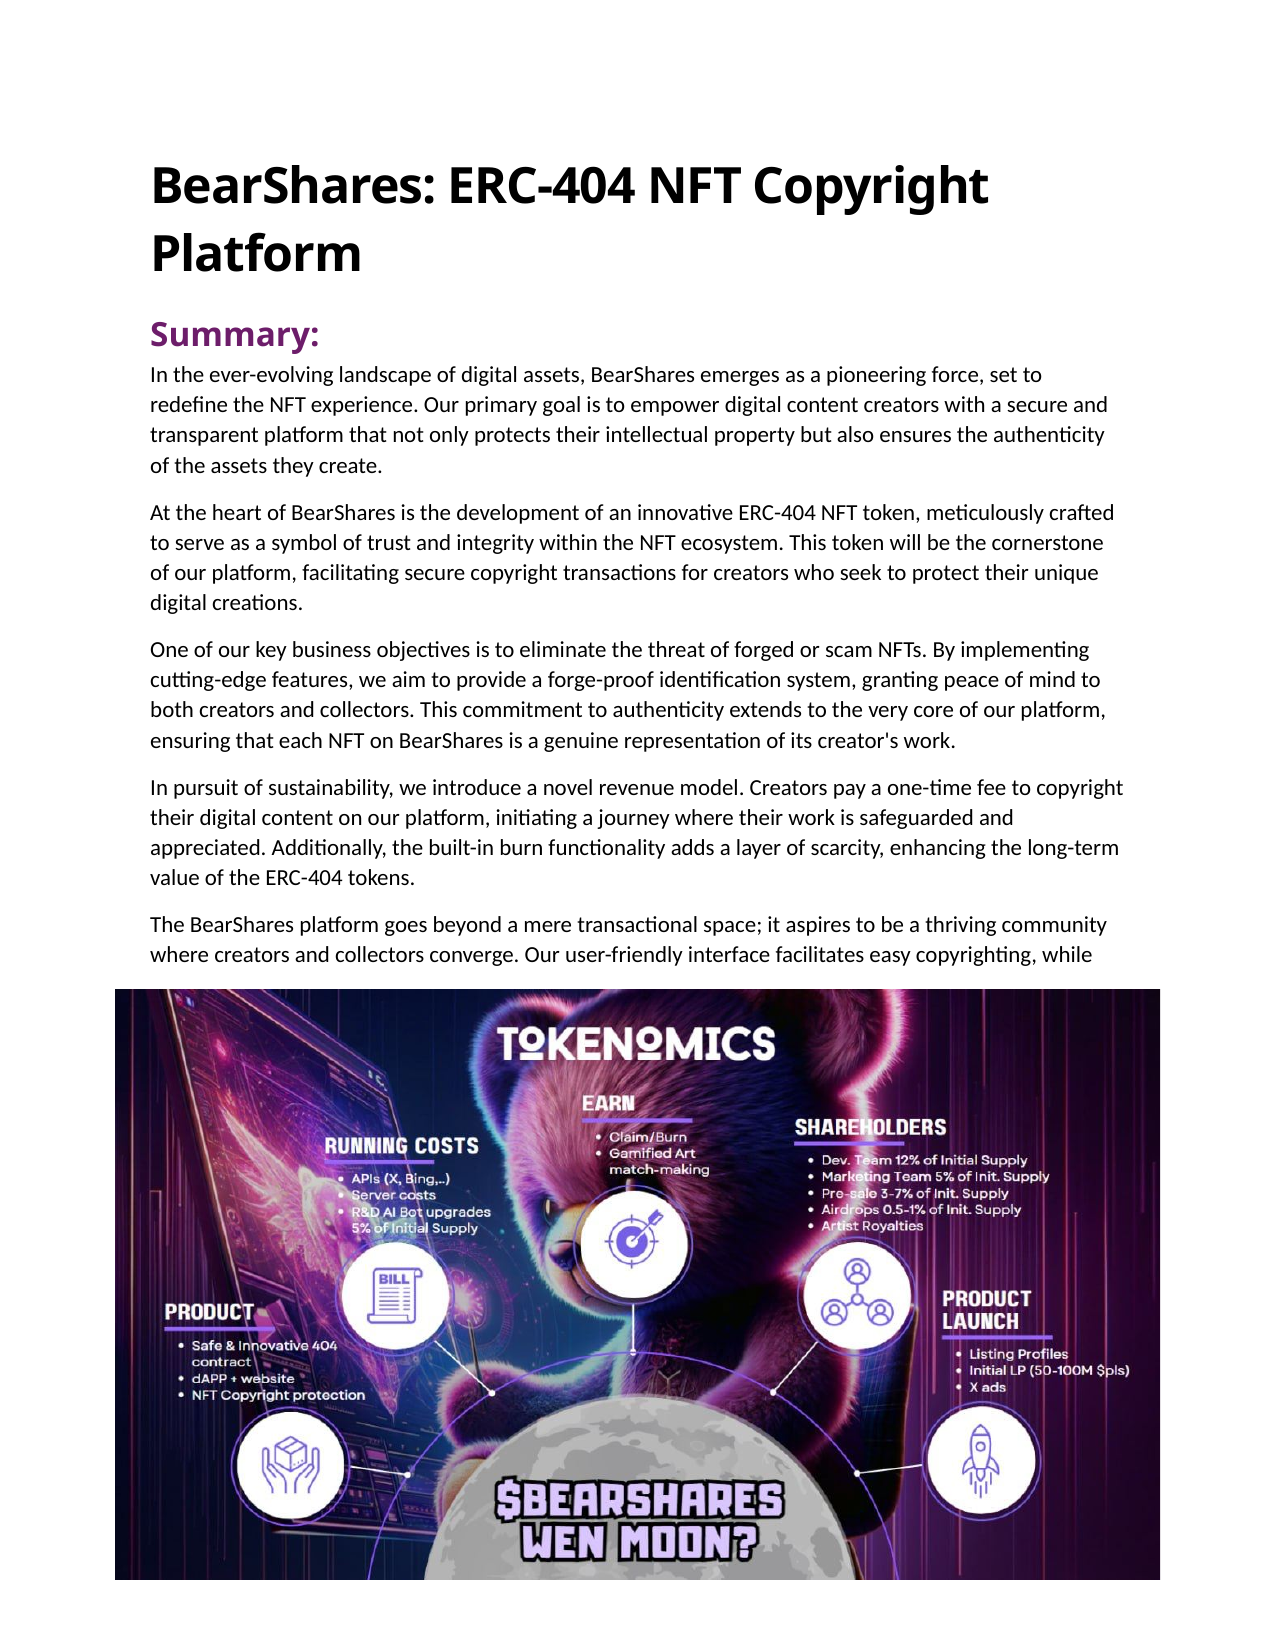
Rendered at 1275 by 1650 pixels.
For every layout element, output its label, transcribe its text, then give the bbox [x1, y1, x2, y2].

picture [115, 989, 1161, 1580]
title BearShares: ERC-404 NFT Copyright Platform [150, 150, 1125, 286]
subtitle Summary: [150, 311, 1125, 357]
text In the ever-evolving landscape of digital assets, BearShares emerges as a pioneering force, set to redefine the NFT experience. Our primary goal is to empower digital content creators with a secure and transparent platform that not only protects their intellectual property but also ensures the authenticity of the assets they create. [150, 360, 1125, 479]
text In pursuit of sustainability, we introduce a novel revenue model. Creators pay a one-time fee to copyright their digital content on our platform, initiating a journey where their work is safeguarded and appreciated. Additionally, the built-in burn functionality adds a layer of scarcity, enhancing the long-term value of the ERC-404 tokens. [150, 773, 1125, 891]
text The BearShares platform goes beyond a mere transactional space; it aspires to be a thriving community where creators and collectors converge. Our user-friendly interface facilitates easy copyrighting, while our robust marketing strategy aims to foster a vibrant community. We believe in the power of collaboration and aim to create an ecosystem where digital creativity flourishes. [150, 910, 1125, 968]
text One of our key business objectives is to eliminate the threat of forged or scam NFTs. By implementing cutting-edge features, we aim to provide a forge-proof identification system, granting peace of mind to both creators and collectors. This commitment to authenticity extends to the very core of our platform, ensuring that each NFT on BearShares is a genuine representation of its creator's work. [150, 635, 1125, 754]
text At the heart of BearShares is the development of an innovative ERC-404 NFT token, meticulously crafted to serve as a symbol of trust and integrity within the NFT ecosystem. This token will be the cornerstone of our platform, facilitating secure copyright transactions for creators who seek to protect their unique digital creations. [150, 498, 1125, 616]
